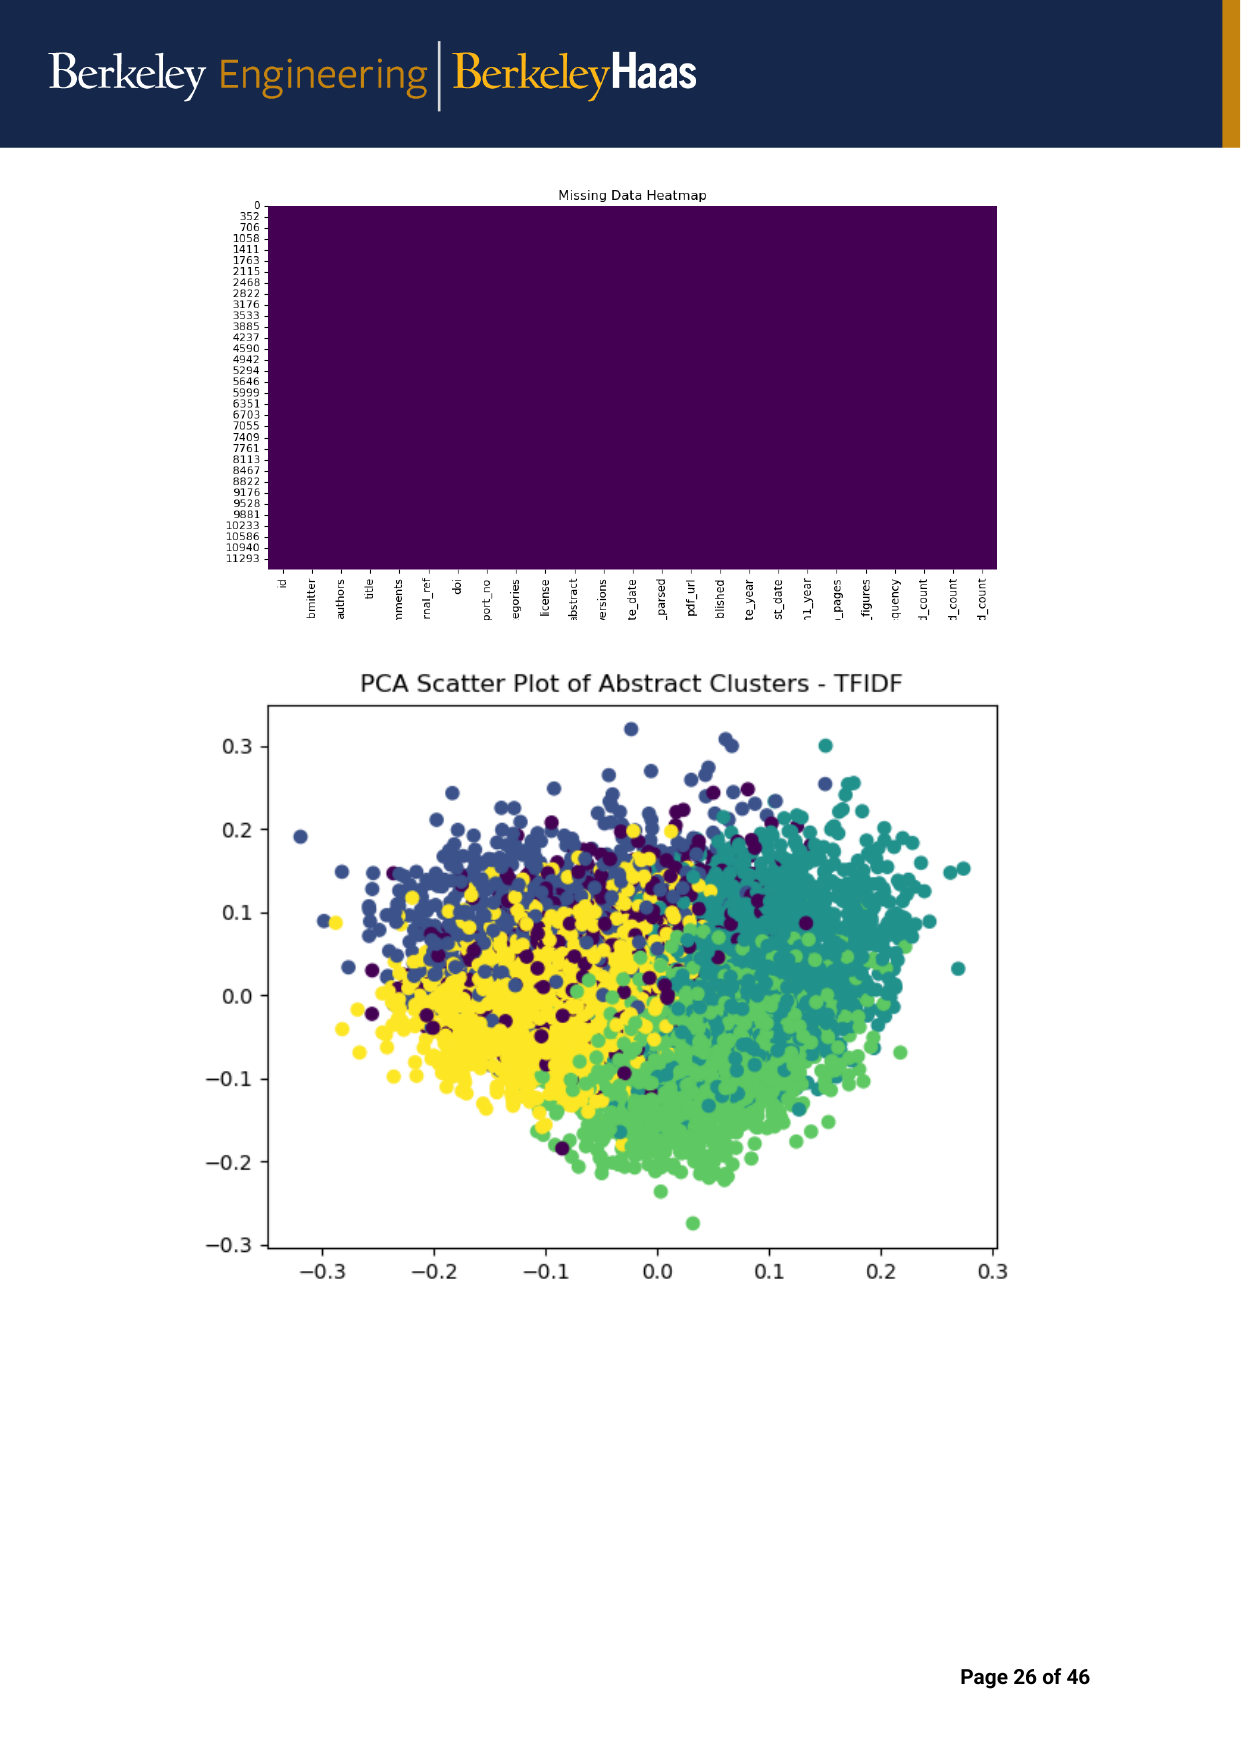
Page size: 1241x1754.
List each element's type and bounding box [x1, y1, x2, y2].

picture [0, 0, 1241, 148]
picture [150, 150, 1091, 1326]
